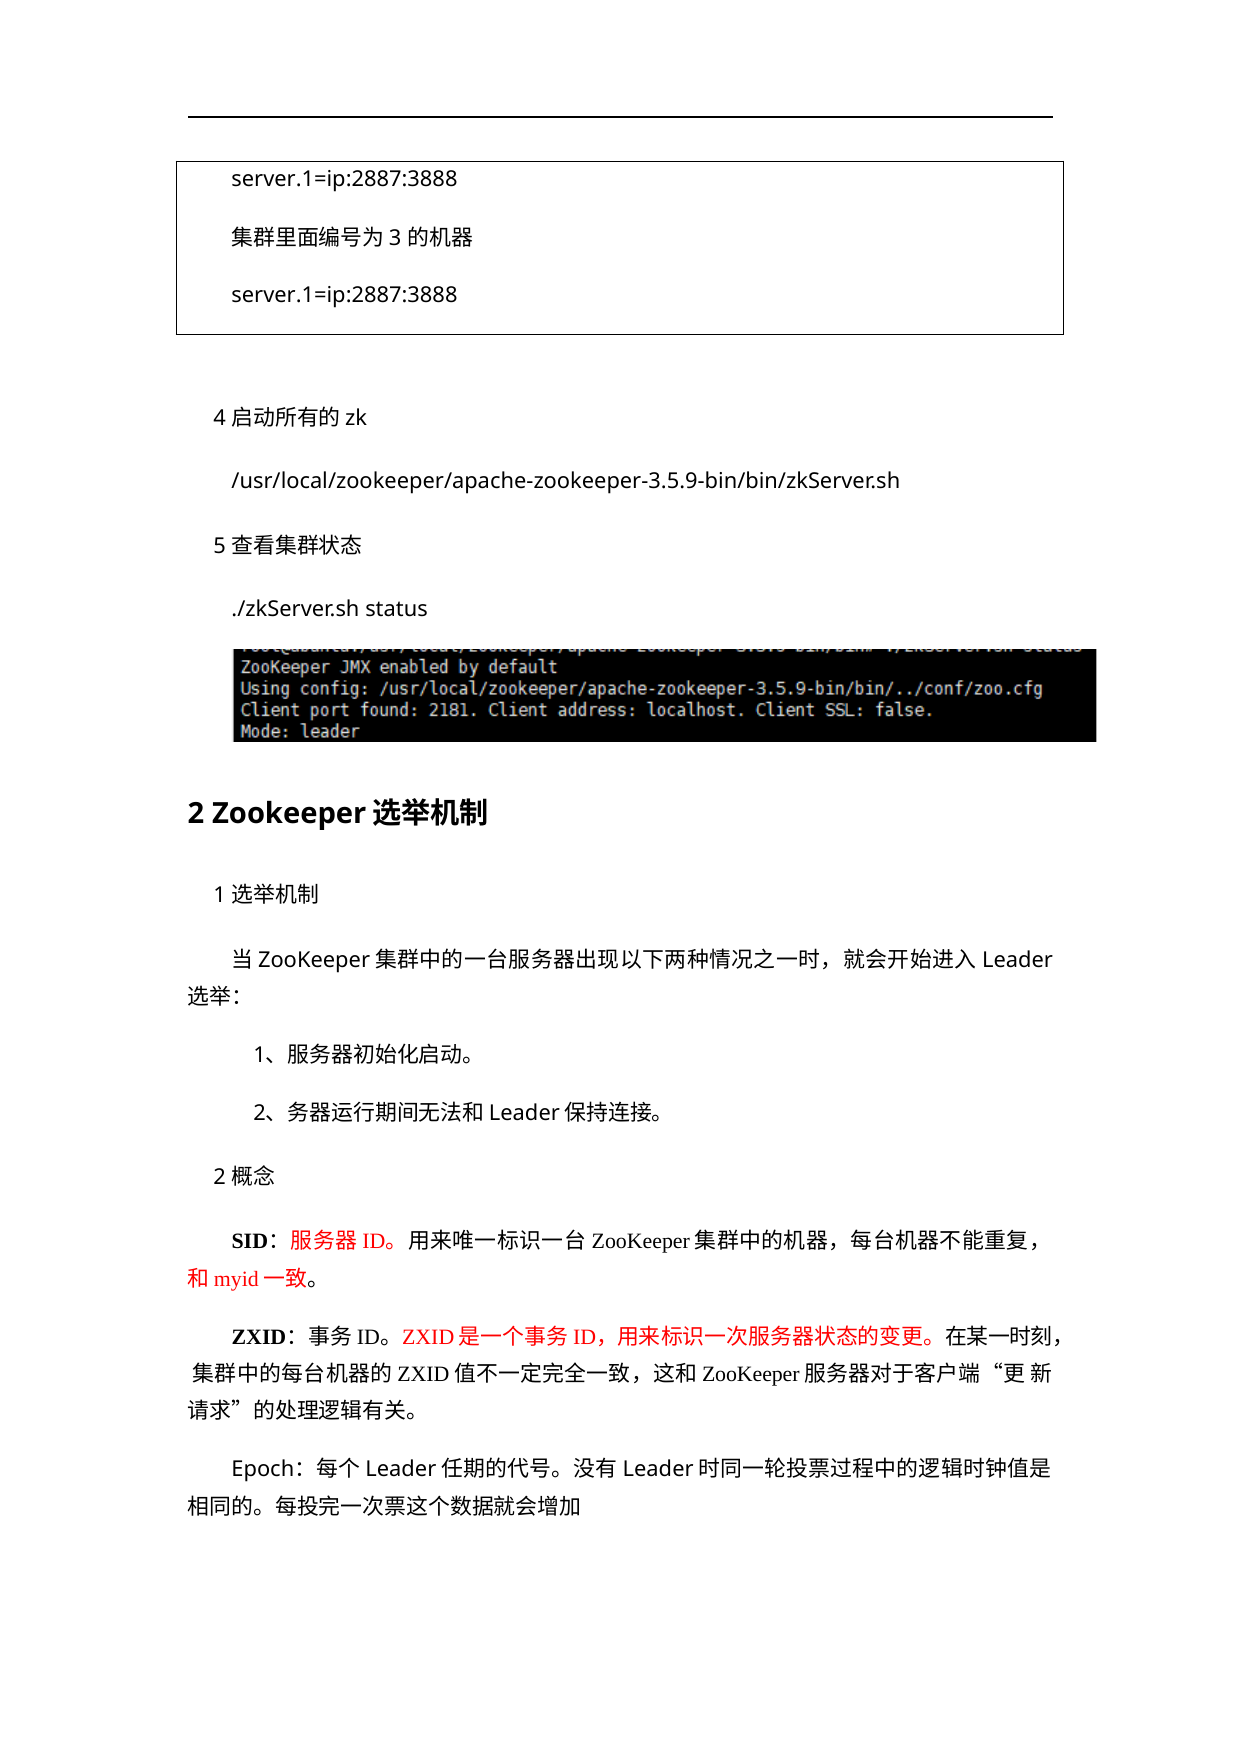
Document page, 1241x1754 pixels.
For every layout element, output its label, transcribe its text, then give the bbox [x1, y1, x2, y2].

picture [231, 649, 1097, 742]
subtitle 选举机制 [187, 877, 1053, 909]
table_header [177, 162, 1063, 334]
text ZXID：事务ID。ZXID是一个事务ID，用来标识一次服务器状态的变更。在某一时刻， 集群中的每台机器的ZXID值不一定完全一致，这和ZooKeeper服务器对于客户端“更 新请求”的处理逻辑有关。 [187, 1318, 1053, 1426]
text 当ZooKeeper集群中的一台服务器出现以下两种情况之一时，就会开始进入Leader选举： [187, 941, 1053, 1011]
subtitle 启动所有的zk [187, 399, 1053, 432]
subtitle Zookeeper选举机制 [187, 778, 1053, 843]
subtitle 概念 [187, 1159, 1053, 1191]
subtitle 查看集群状态 [187, 528, 1053, 560]
text /usr/local/zookeeper/apache-zookeeper-3.5.9-bin/bin/zkServer.sh [187, 464, 1053, 496]
text Epoch：每个Leader任期的代号。没有Leader时同一轮投票过程中的逻辑时钟值是相同的。每投完一次票这个数据就会增加 [187, 1451, 1053, 1521]
text 1、服务器初始化启动。 [187, 1037, 1053, 1069]
text 2、务器运行期间无法和Leader保持连接。 [209, 1094, 1053, 1127]
text SID：服务器ID。用来唯一标识一台ZooKeeper集群中的机器，每台机器不能重复，和myid一致。 [187, 1223, 1053, 1293]
text ./zkServer.sh status [187, 592, 1053, 624]
